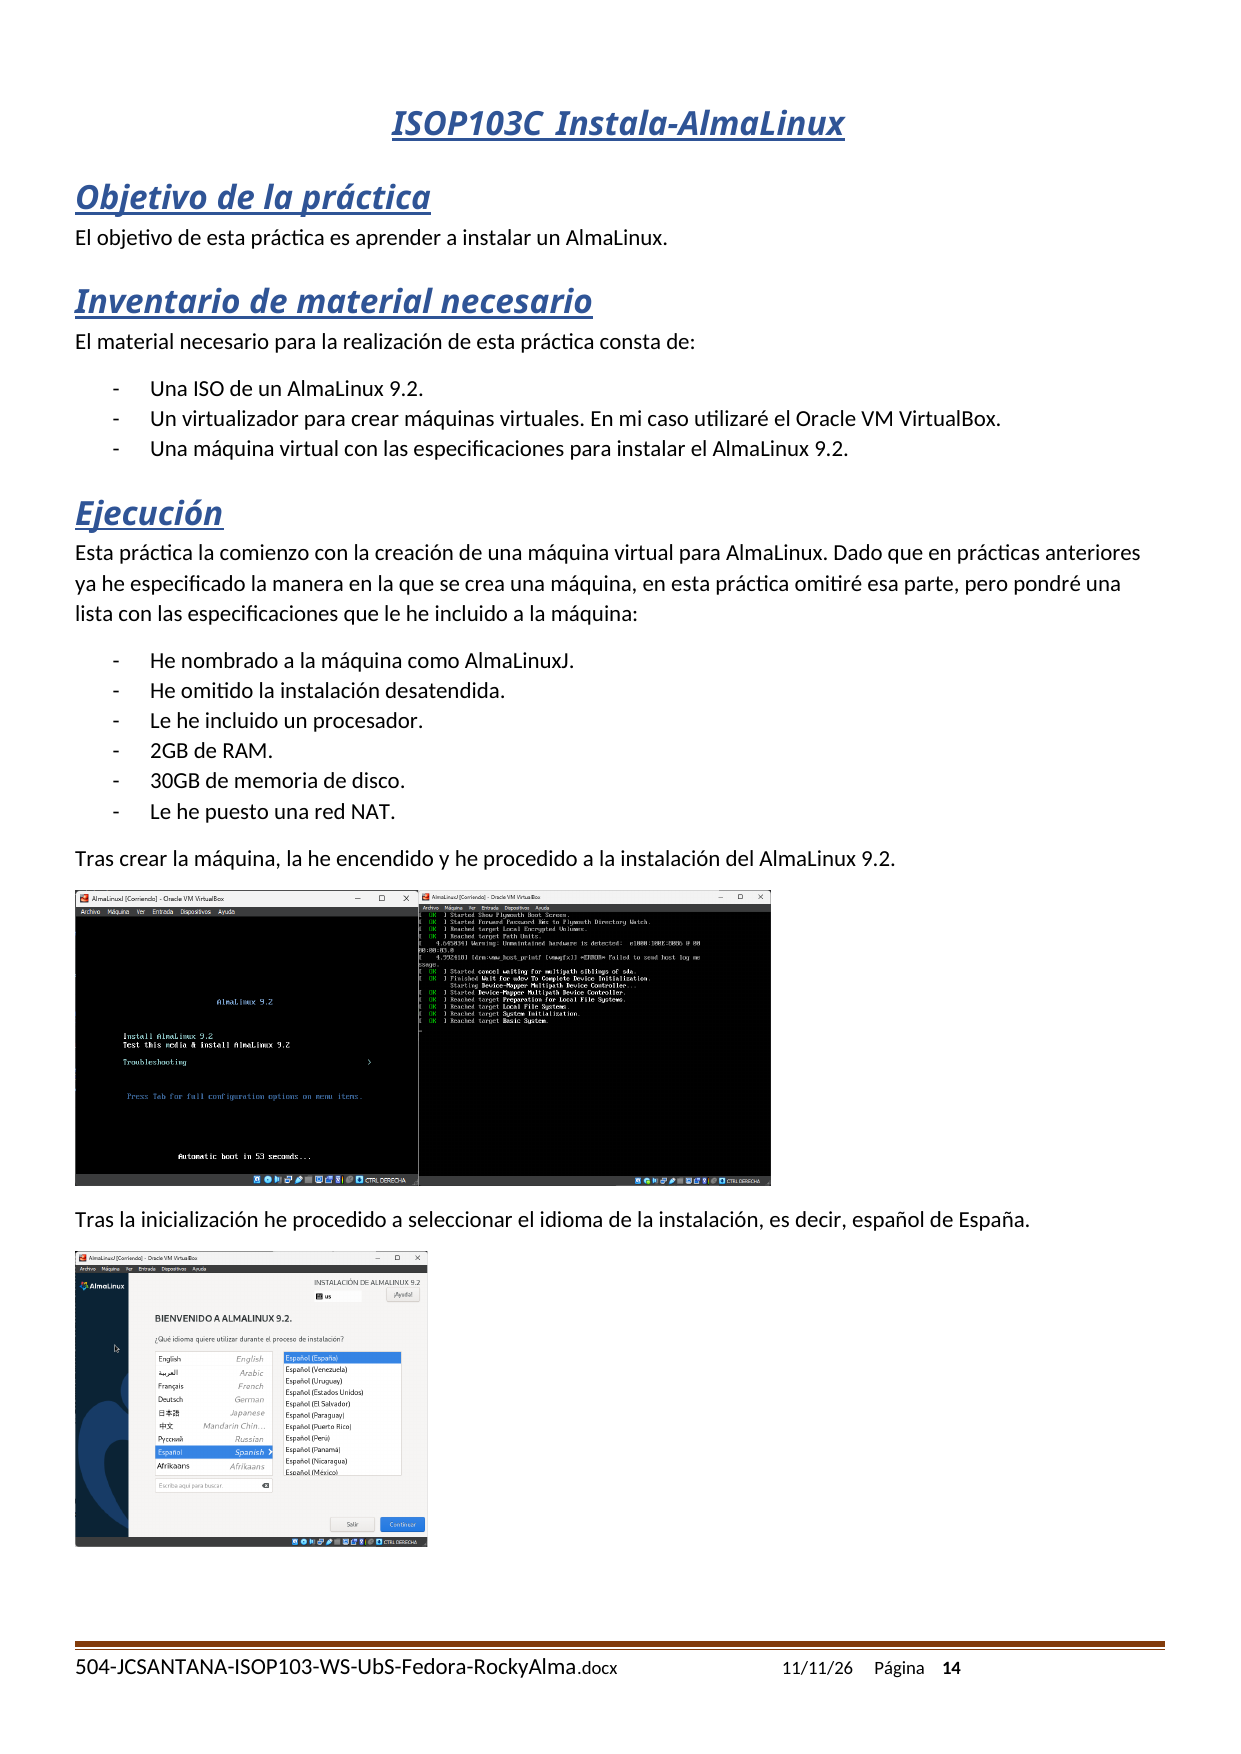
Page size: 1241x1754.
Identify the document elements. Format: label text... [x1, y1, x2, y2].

picture [75, 890, 771, 1186]
list 2GB de RAM. [112, 736, 1165, 764]
list 30GB de memoria de disco. [112, 767, 1165, 795]
subtitle Inventario de material necesario [75, 278, 1165, 323]
list He omitido la instalación desatendida. [112, 676, 1165, 704]
list Le he incluido un procesador. [112, 706, 1165, 734]
subtitle Ejecución [75, 489, 1165, 535]
subtitle Objetivo de la práctica [75, 174, 1165, 219]
list Una ISO de un AlmaLinux 9.2. [112, 374, 1165, 402]
list Un virtualizador para crear máquinas virtuales. En mi caso utilizaré el Oracle VM VirtualBox. [112, 404, 1165, 432]
text Tras crear la máquina, la he encendido y he procedido a la instalación del AlmaLinux 9.2. [75, 844, 1165, 872]
picture [75, 1251, 428, 1547]
text Tras la inicialización he procedido a seleccionar el idioma de la instalación, es decir, español de España. [75, 1205, 1165, 1233]
text El material necesario para la realización de esta práctica consta de: [75, 327, 1165, 355]
text Esta práctica la comienzo con la creación de una máquina virtual para AlmaLinux. Dado que en prácticas anteriores ya he especificado la manera en la que se crea una máquina, en esta práctica omitiré esa parte, pero pondré una lista con las especificaciones que le he incluido a la máquina: [75, 538, 1165, 627]
list Le he puesto una red NAT. [112, 797, 1165, 825]
subtitle ISOP103C_Instala-AlmaLinux [75, 100, 1165, 145]
list He nombrado a la máquina como AlmaLinuxJ. [112, 646, 1165, 674]
text El objetivo de esta práctica es aprender a instalar un AlmaLinux. [75, 223, 1165, 251]
list Una máquina virtual con las especificaciones para instalar el AlmaLinux 9.2. [112, 434, 1165, 462]
